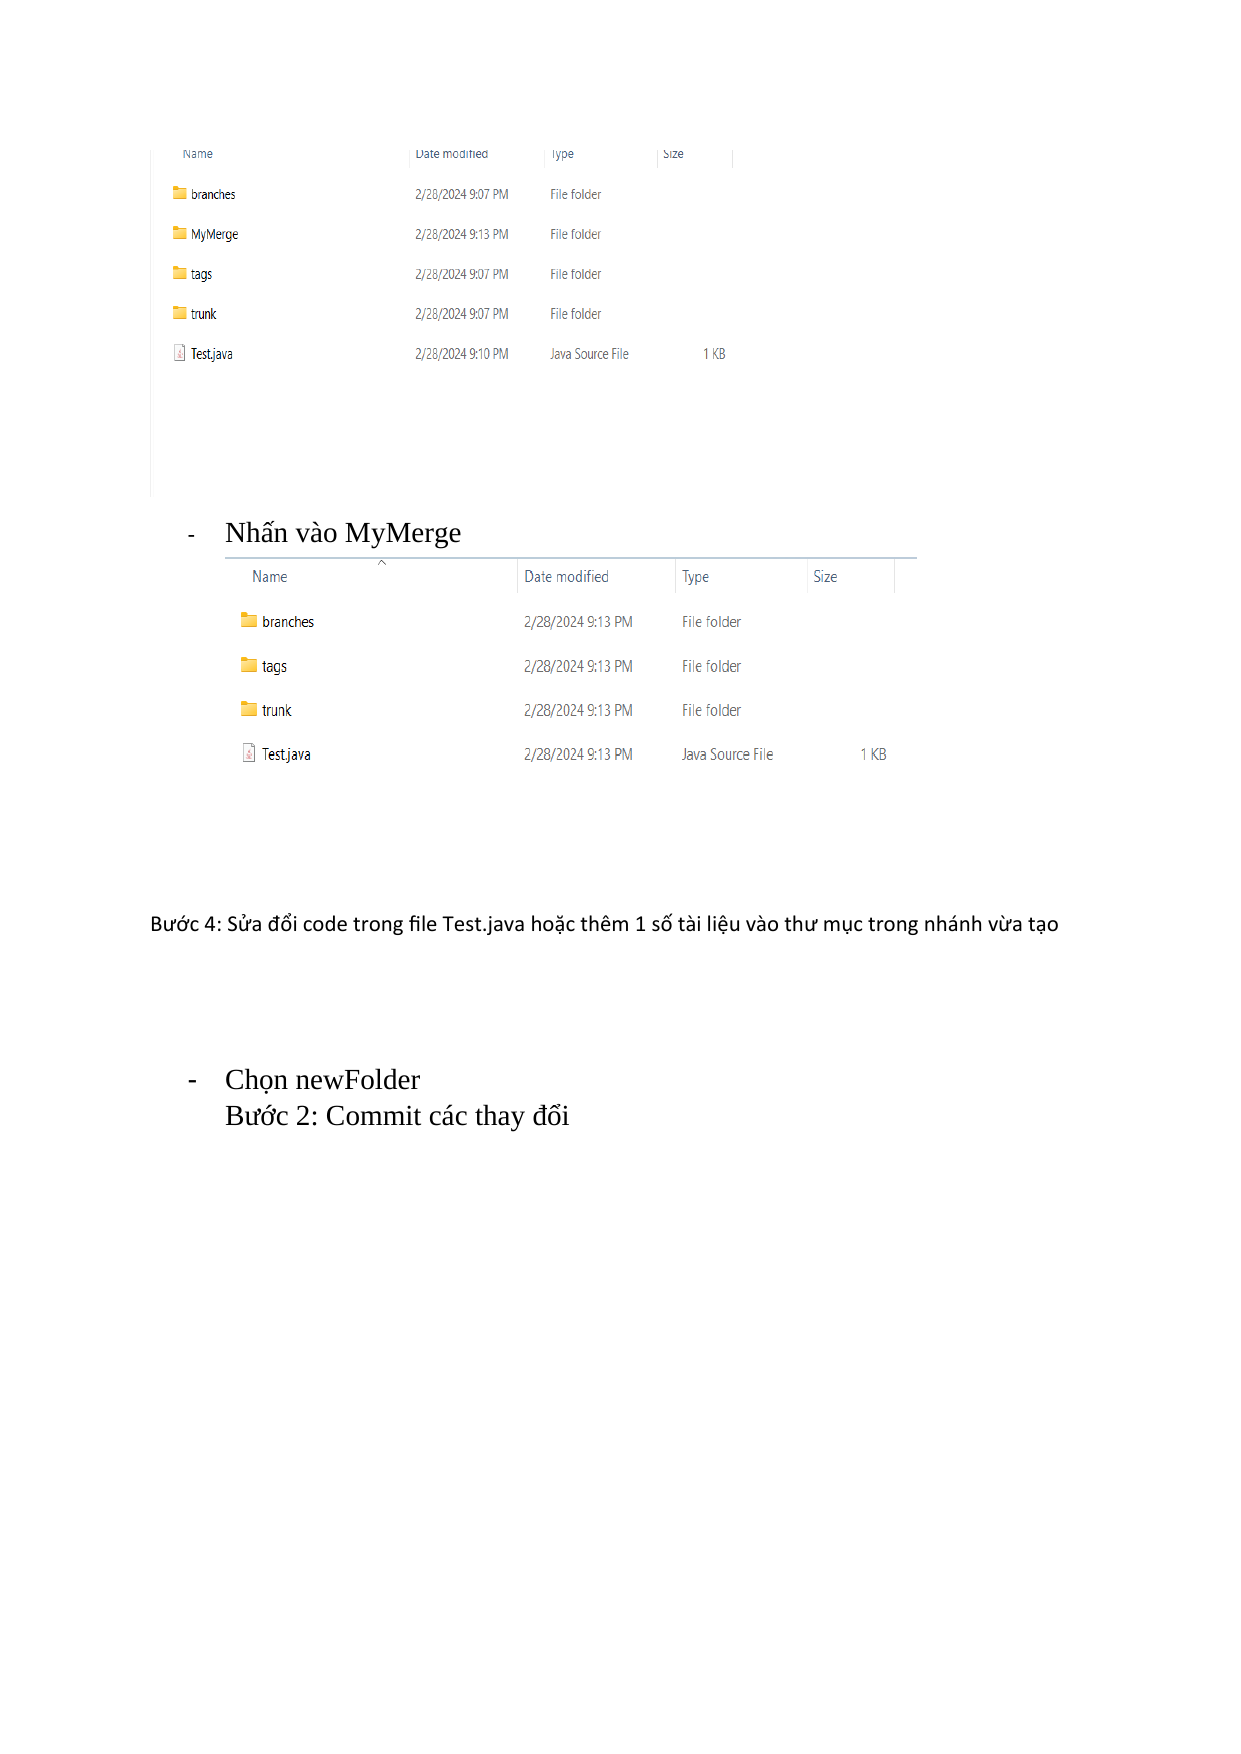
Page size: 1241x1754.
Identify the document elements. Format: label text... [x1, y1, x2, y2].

text Bước 4: Sửa đổi code trong file Test.java hoặc thêm 1 số tài liệu vào thư mục trong nhánh vừa tạo [150, 909, 1090, 937]
list Chọn newFolder [187, 1062, 1090, 1096]
picture [225, 551, 917, 891]
text Bước 2: Commit các thay đổi [225, 1098, 1090, 1131]
list Nhấn vào MyMerge [187, 515, 1090, 549]
picture [150, 150, 800, 497]
